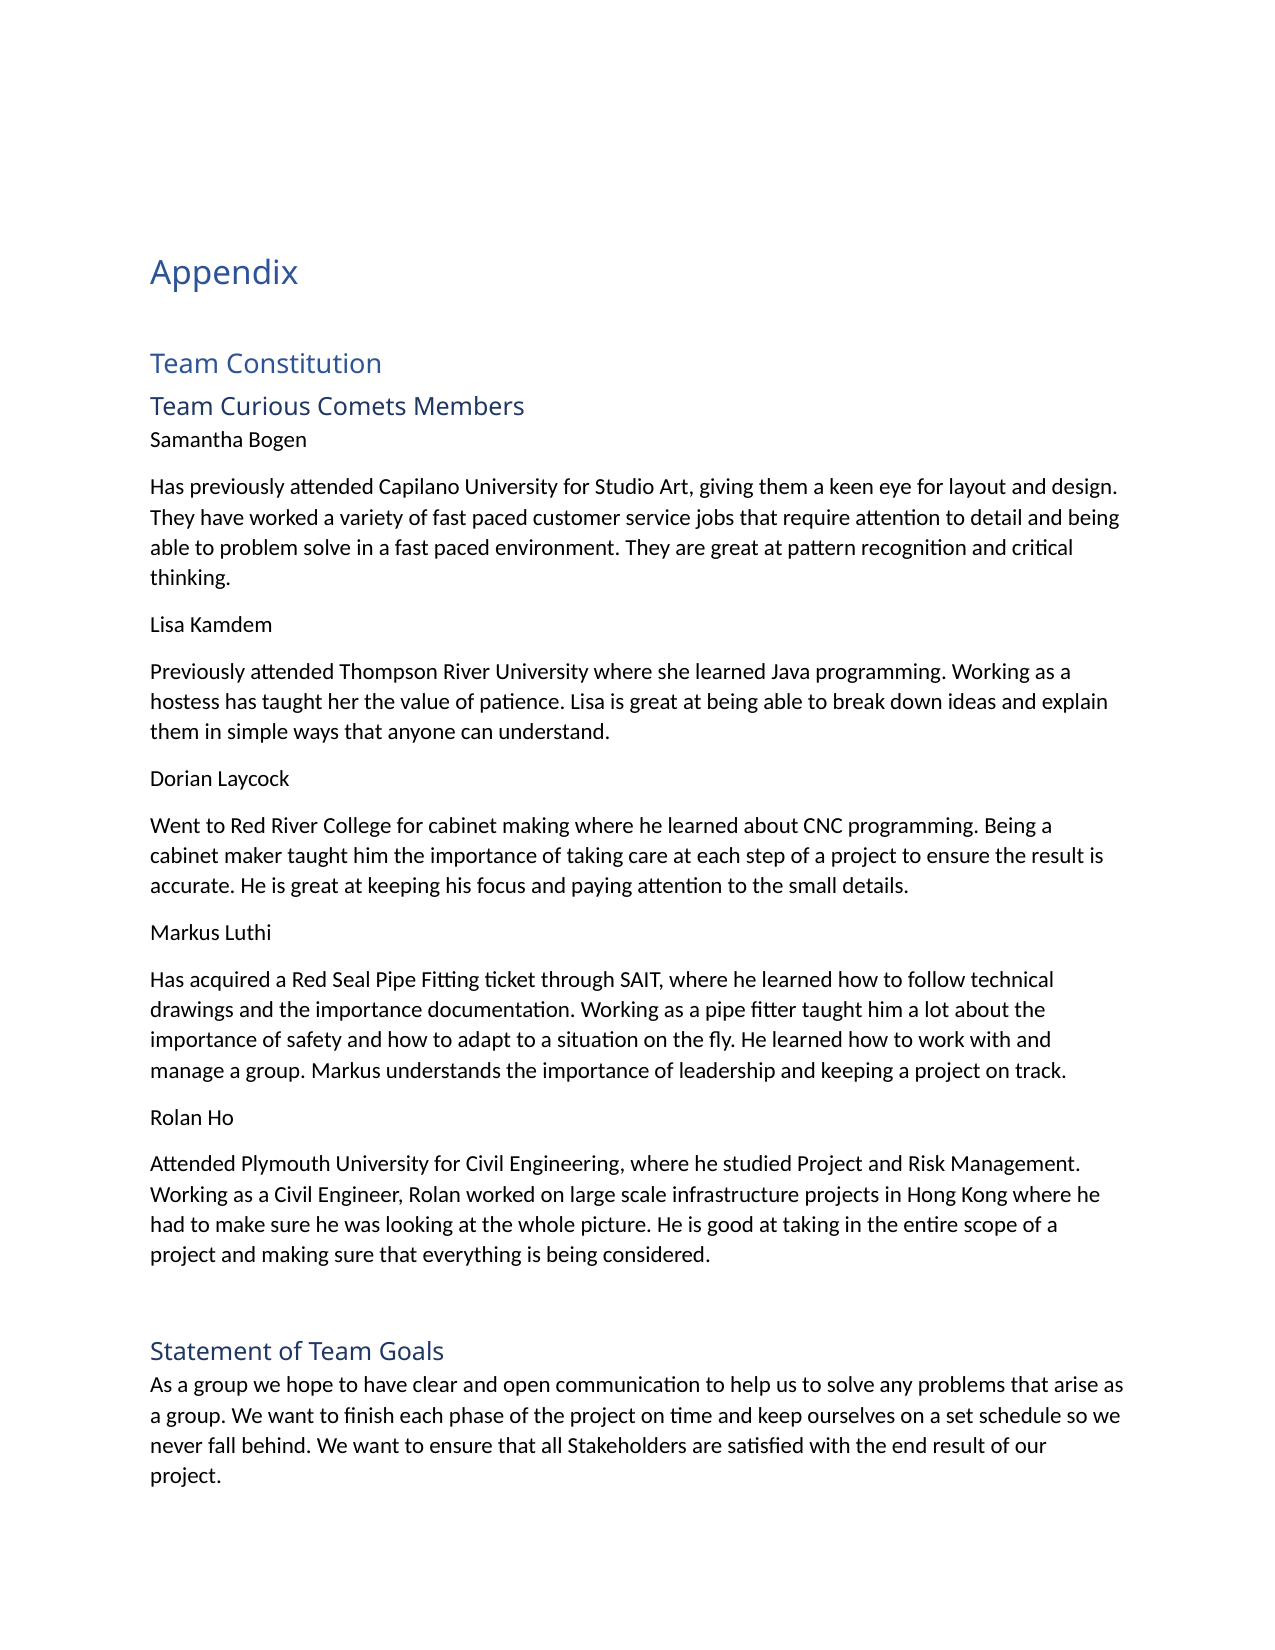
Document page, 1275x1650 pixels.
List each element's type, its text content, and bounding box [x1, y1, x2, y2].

subtitle Statement of Team Goals [150, 1334, 1125, 1368]
subtitle Appendix [150, 249, 1125, 294]
text Previously attended Thompson River University where she learned Java programming. Working as a hostess has taught her the value of patience. Lisa is great at being able to break down ideas and explain them in simple ways that anyone can understand. [150, 657, 1125, 745]
text Lisa Kamdem [150, 610, 1125, 638]
text Dorian Laycock [150, 764, 1125, 792]
text Attended Plymouth University for Civil Engineering, where he studied Project and Risk Management. Working as a Civil Engineer, Rolan worked on large scale infrastructure projects in Hong Kong where he had to make sure he was looking at the whole picture. He is good at taking in the entire scope of a project and making sure that everything is being considered. [150, 1149, 1125, 1268]
text As a group we hope to have clear and open communication to help us to solve any problems that arise as a group. We want to finish each phase of the project on time and keep ourselves on a set schedule so we never fall behind. We want to ensure that all Stakeholders are satisfied with the end result of our project. [150, 1371, 1125, 1489]
text Went to Red River College for cabinet making where he learned about CNC programming. Being a cabinet maker taught him the importance of taking care at each step of a project to ensure the result is accurate. He is great at keeping his focus and paying attention to the small details. [150, 811, 1125, 899]
text Markus Luthi [150, 918, 1125, 946]
text Has previously attended Capilano University for Studio Art, giving them a keen eye for layout and design. They have worked a variety of fast paced customer service jobs that require attention to detail and being able to problem solve in a fast paced environment. They are great at pattern recognition and critical thinking. [150, 472, 1125, 591]
text Rolan Ho [150, 1103, 1125, 1131]
subtitle Team Constitution [150, 345, 1125, 382]
subtitle Team Curious Comets Members [150, 389, 1125, 423]
text Samantha Bogen [150, 426, 1125, 453]
text Has acquired a Red Seal Pipe Fitting ticket through SAIT, where he learned how to follow technical drawings and the importance documentation. Working as a pipe fitter taught him a lot about the importance of safety and how to adapt to a situation on the fly. He learned how to work with and manage a group. Markus understands the importance of leadership and keeping a project on track. [150, 965, 1125, 1084]
